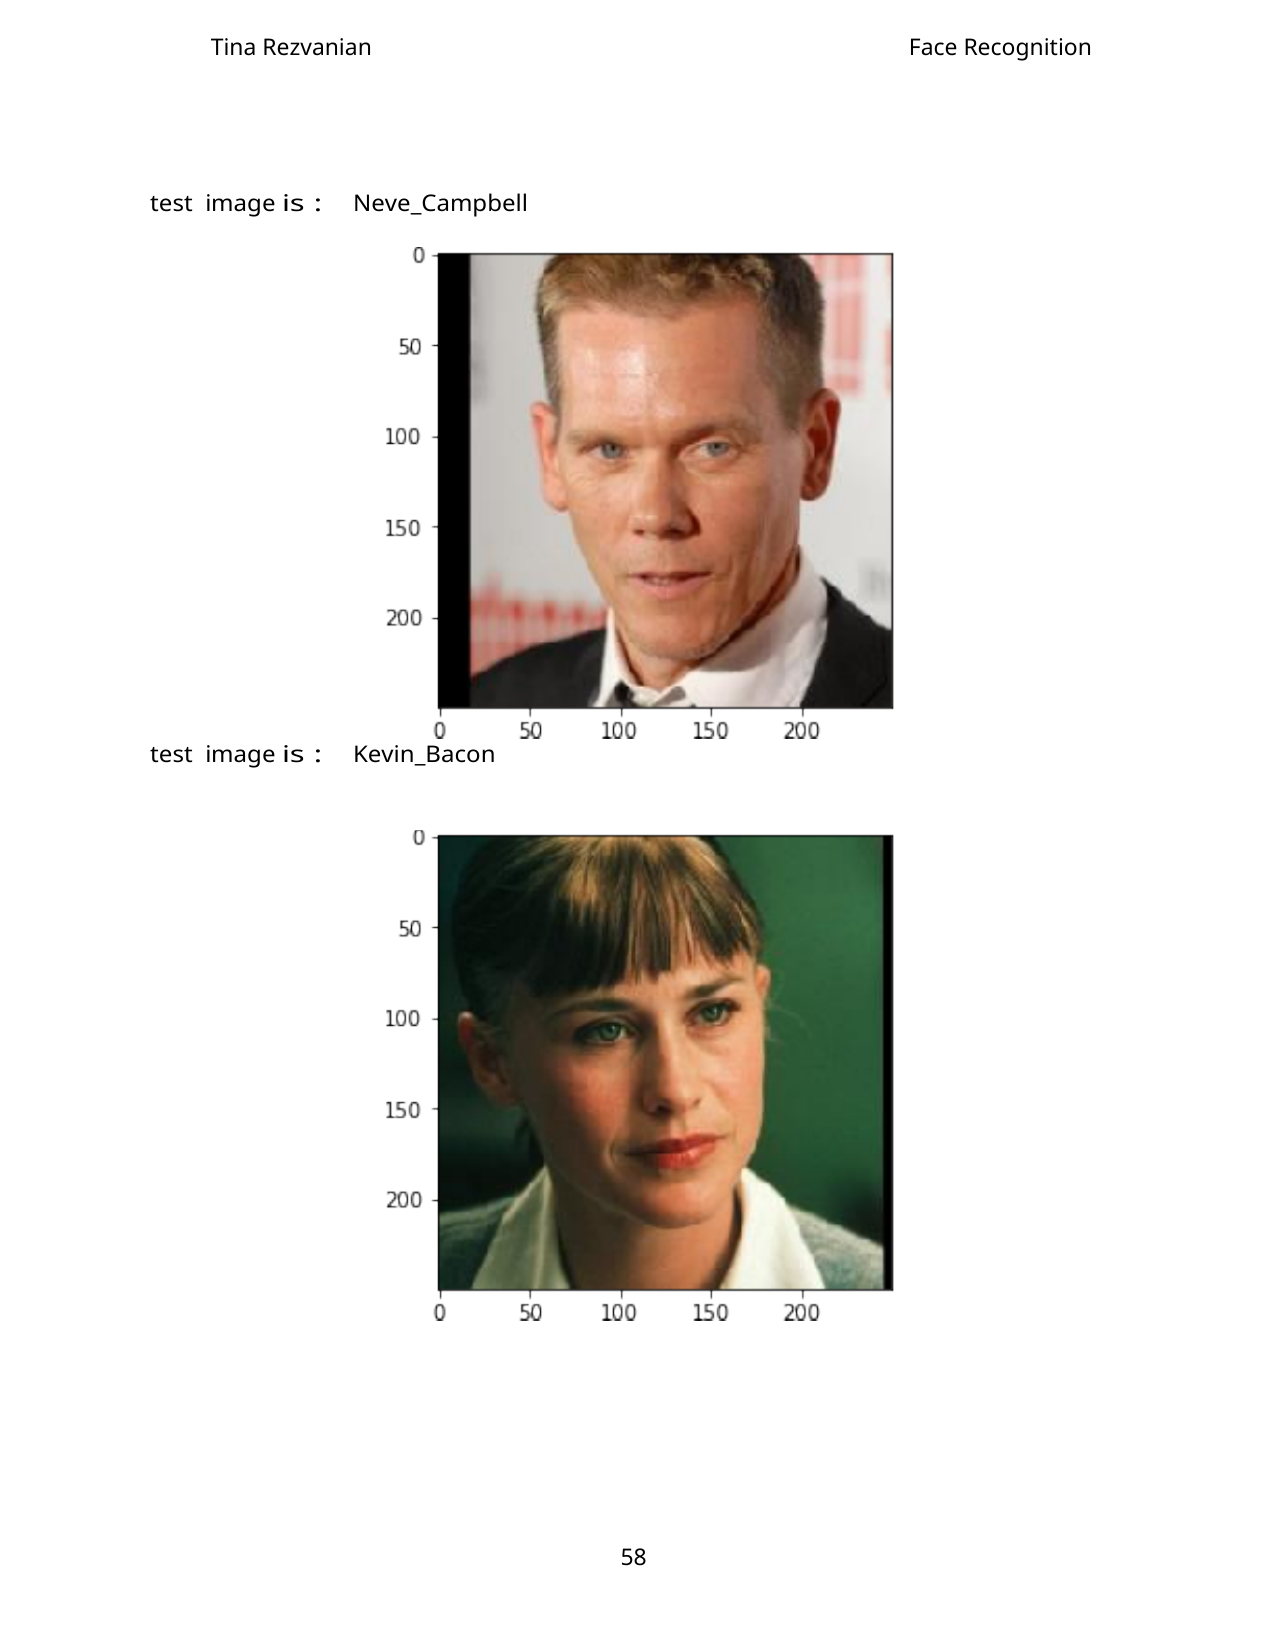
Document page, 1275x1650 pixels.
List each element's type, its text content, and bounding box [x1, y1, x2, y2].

picture [386, 247, 894, 739]
picture [386, 830, 894, 1321]
text test image is : Neve_Campbell [150, 187, 1275, 218]
